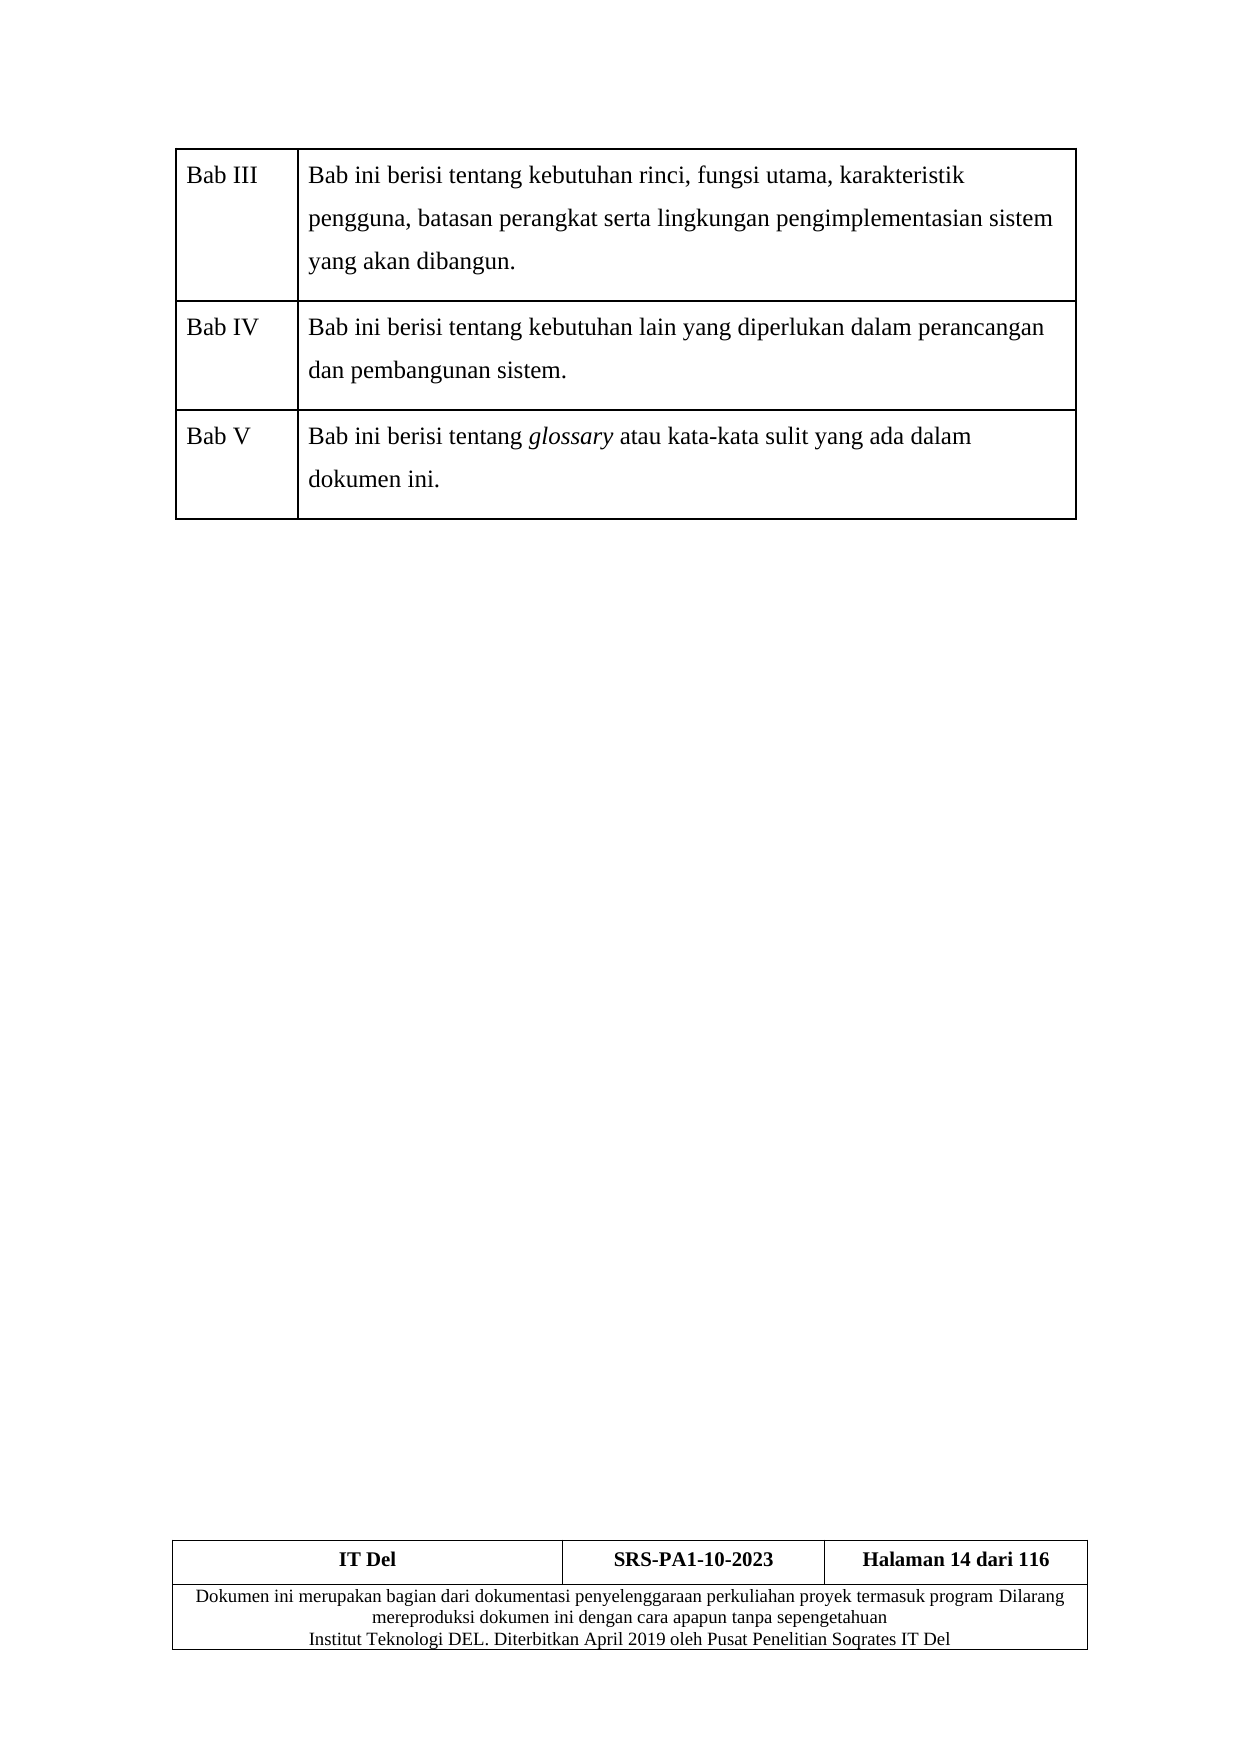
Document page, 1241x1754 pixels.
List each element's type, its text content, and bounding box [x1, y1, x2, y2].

table_cell Bab III [177, 150, 297, 300]
table_cell Bab IV [177, 302, 297, 409]
table_cell Bab ini berisi tentang kebutuhan lain yang diperlukan dalam perancangan dan pembangunan sistem. [299, 302, 1075, 409]
table_cell Bab V [177, 411, 297, 518]
table_cell Bab ini berisi tentang kebutuhan rinci, fungsi utama, karakteristik pengguna, batasan perangkat serta lingkungan pengimplementasian sistem yang akan dibangun. [299, 150, 1075, 300]
table_cell Bab ini berisi tentang glossary atau kata-kata sulit yang ada dalam dokumen ini. [299, 411, 1075, 518]
